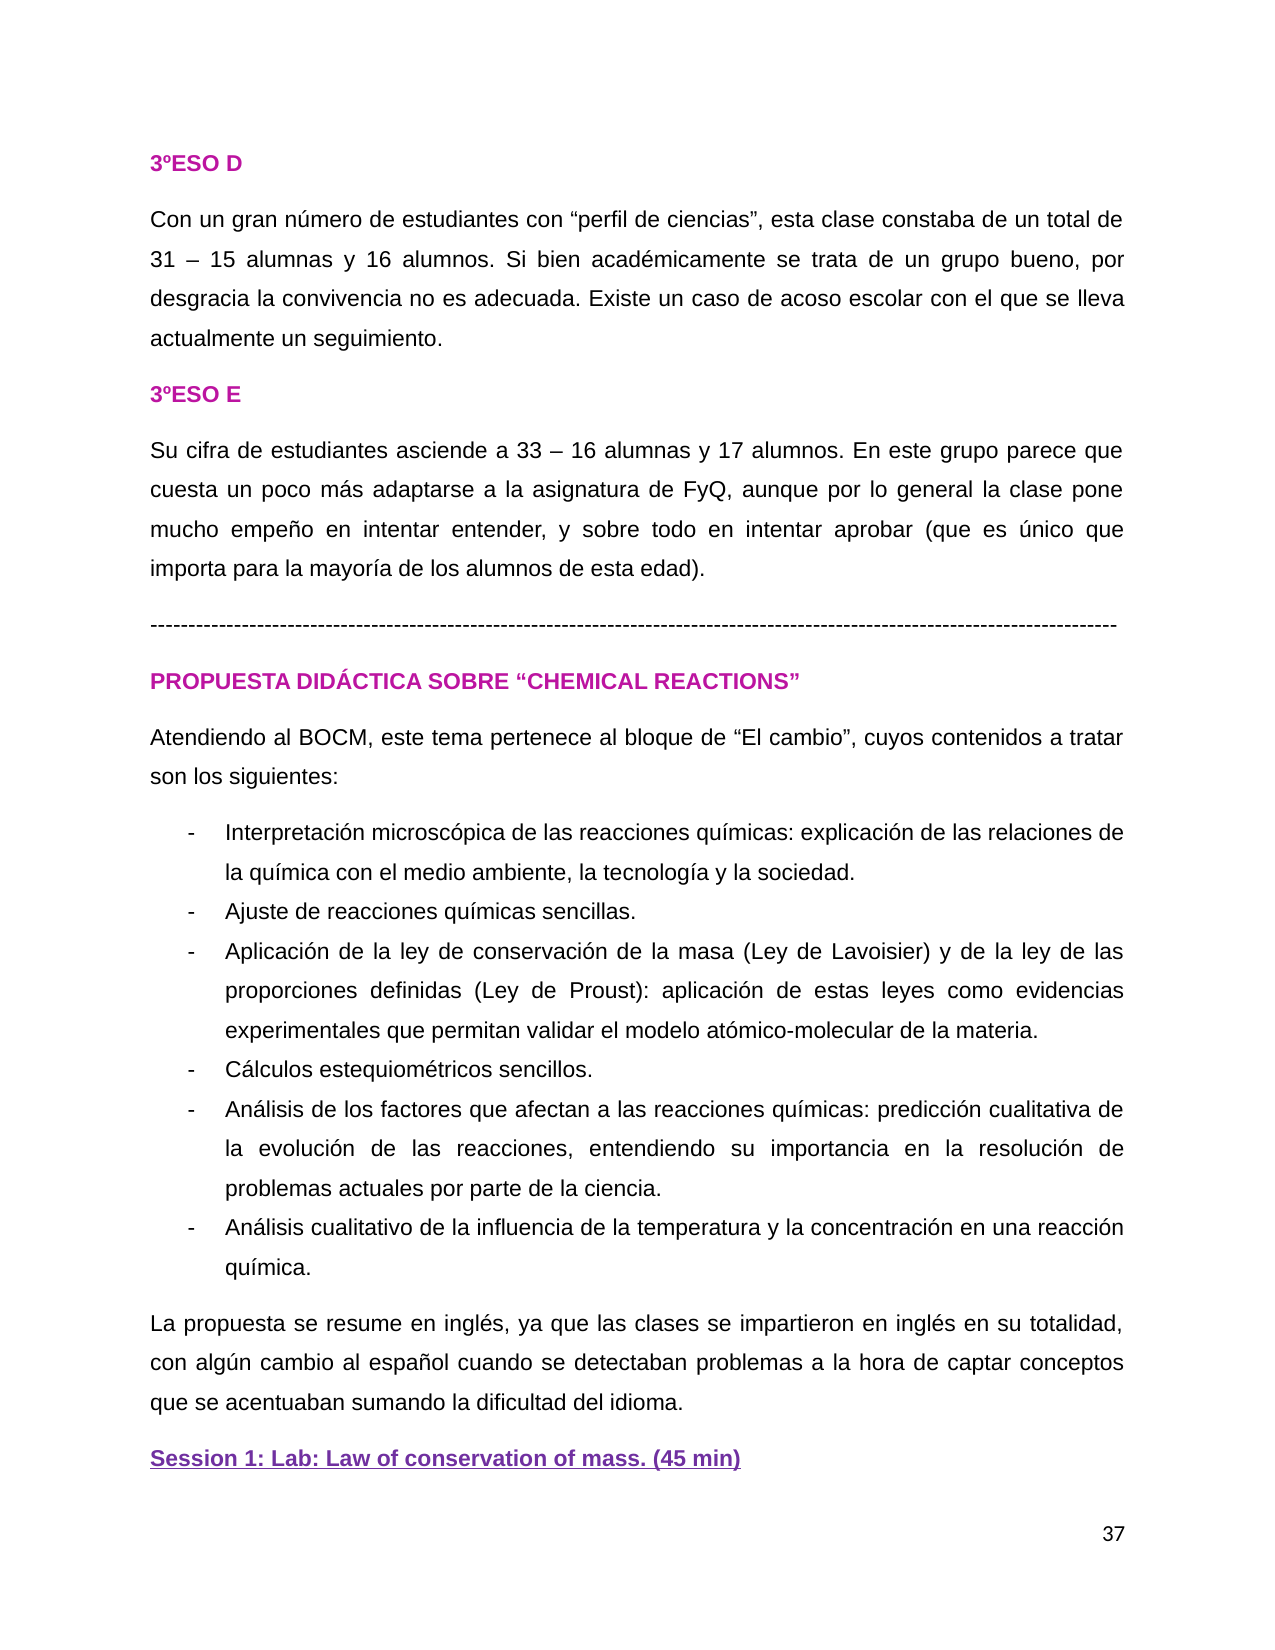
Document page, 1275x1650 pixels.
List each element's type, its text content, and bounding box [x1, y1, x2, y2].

text Atendiendo al BOCM, este tema pertenece al bloque de “El cambio”, cuyos contenidos a tratar son los siguientes: [150, 724, 1125, 789]
text PROPUESTA DIDÁCTICA SOBRE “CHEMICAL REACTIONS” [150, 668, 1125, 694]
text Su cifra de estudiantes asciende a 33 – 16 alumnas y 17 alumnos. En este grupo parece que cuesta un poco más adaptarse a la asignatura de FyQ, aunque por lo general la clase pone mucho empeño en intentar entender, y sobre todo en intentar aprobar (que es único que importa para la mayoría de los alumnos de esta edad). [150, 437, 1125, 582]
text 3ºESO E [150, 381, 1125, 407]
list Análisis de los factores que afectan a las reacciones químicas: predicción cualitativa de la evolución de las reacciones, entendiendo su importancia en la resolución de problemas actuales por parte de la ciencia. [187, 1096, 1125, 1201]
list Análisis cualitativo de la influencia de la temperatura y la concentración en una reacción química. [187, 1214, 1125, 1280]
text La propuesta se resume en inglés, ya que las clases se impartieron en inglés en su totalidad, con algún cambio al español cuando se detectaban problemas a la hora de captar conceptos que se acentuaban sumando la dificultad del idioma. [150, 1310, 1125, 1415]
list Aplicación de la ley de conservación de la masa (Ley de Lavoisier) y de la ley de las proporciones definidas (Ley de Proust): aplicación de estas leyes como evidencias experimentales que permitan validar el modelo atómico-molecular de la materia. [187, 938, 1125, 1043]
text Session 1: Lab: Law of conservation of mass. (45 min) [150, 1445, 1125, 1471]
text Con un gran número de estudiantes con “perfil de ciencias”, esta clase constaba de un total de 31 – 15 alumnas y 16 alumnos. Si bien académicamente se trata de un grupo bueno, por desgracia la convivencia no es adecuada. Existe un caso de acoso escolar con el que se lleva actualmente un seguimiento. [150, 206, 1125, 351]
list Cálculos estequiométricos sencillos. [187, 1056, 1125, 1083]
text 3ºESO D [150, 150, 1125, 176]
list Ajuste de reacciones químicas sencillas. [187, 898, 1125, 925]
list Interpretación microscópica de las reacciones químicas: explicación de las relaciones de la química con el medio ambiente, la tecnología y la sociedad. [187, 819, 1125, 885]
text ------------------------------------------------------------------------------------------------------------------------------- [150, 611, 1125, 638]
